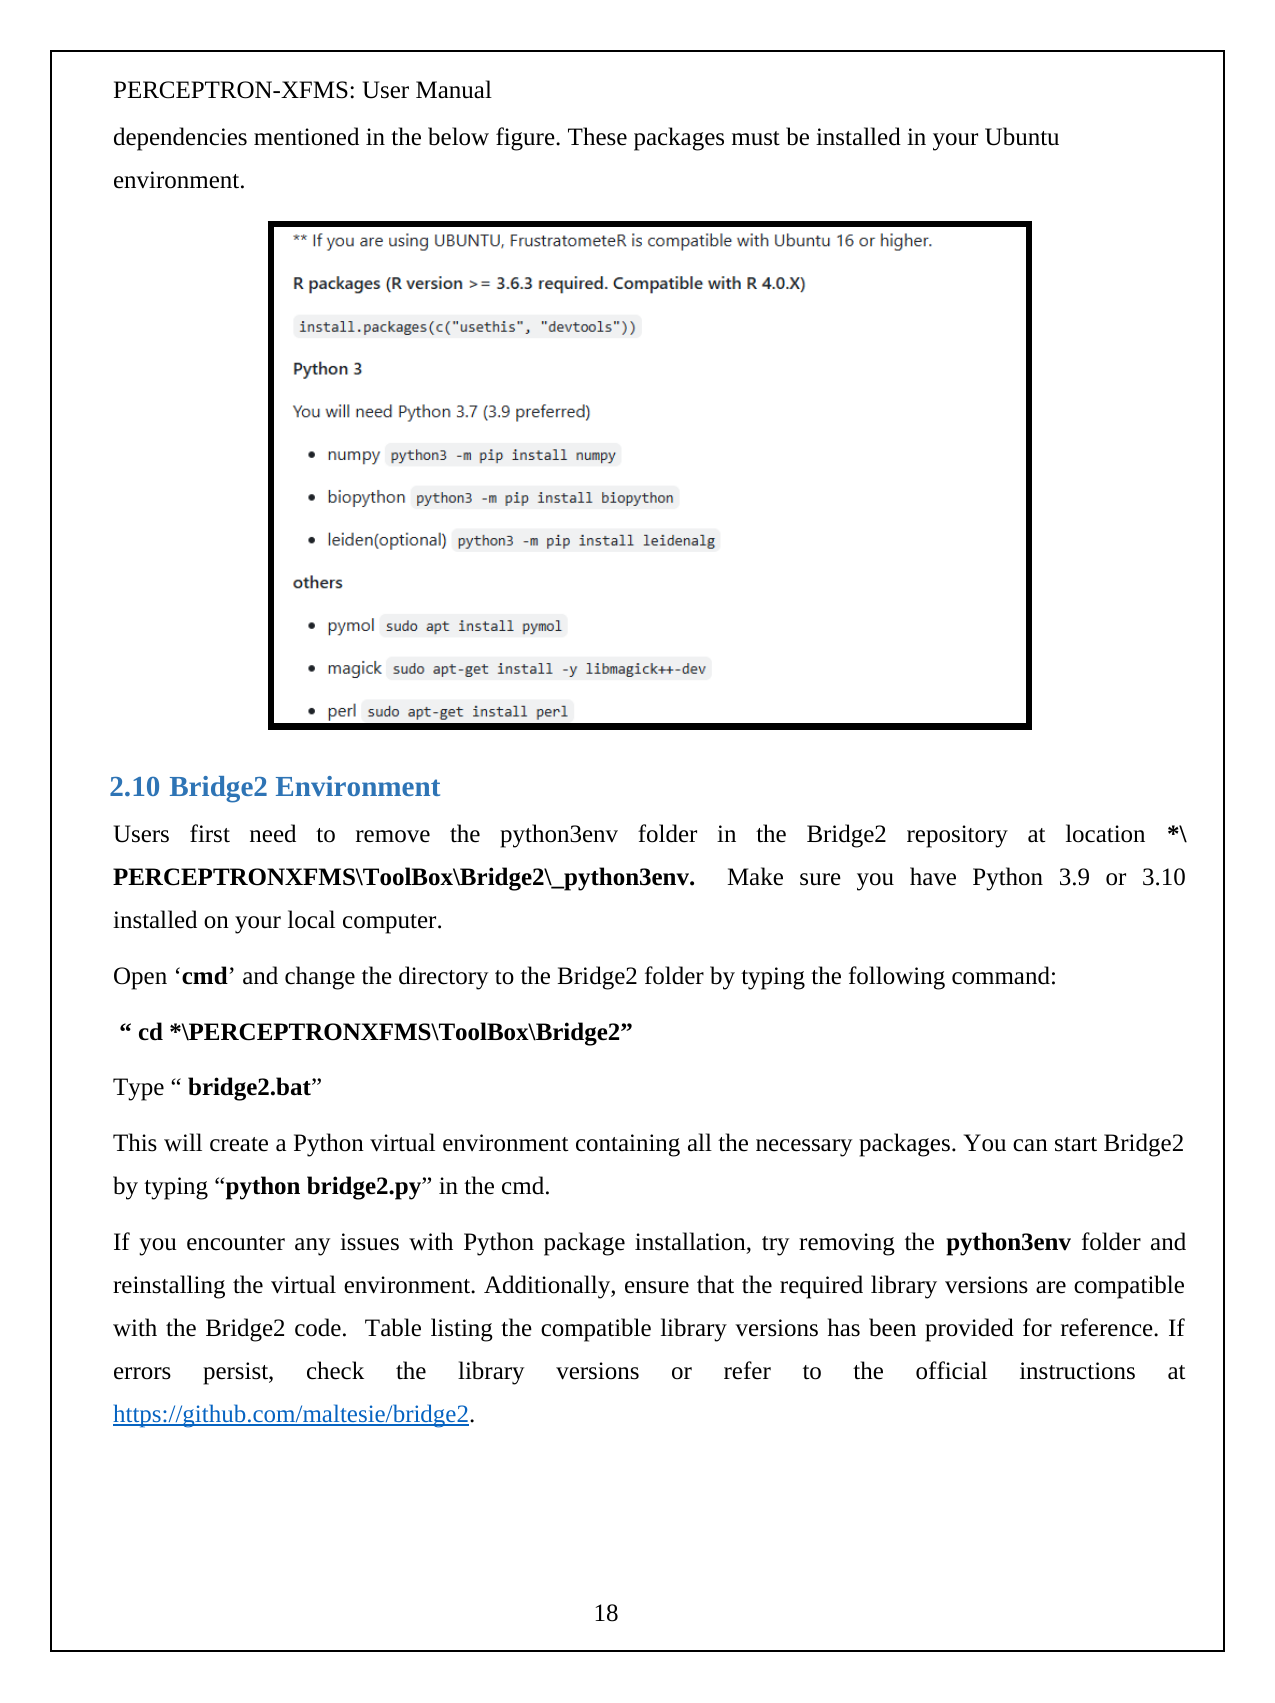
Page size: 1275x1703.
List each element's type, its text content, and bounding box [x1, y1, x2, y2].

text “ cd *\PERCEPTRONXFMS\ToolBox\Bridge2” [113, 1017, 1186, 1046]
text If you encounter any issues with Python package installation, try removing the python3env folder and reinstalling the virtual environment. Additionally, ensure that the required library versions are compatible with the Bridge2 code. Table listing the compatible library versions has been provided for reference. If errors persist, check the library versions or refer to the official instructions at https://github.com/maltesie/bridge2. [113, 1227, 1186, 1428]
text Open ‘cmd’ and change the directory to the Bridge2 folder by typing the following command: [113, 961, 1186, 990]
picture [274, 227, 1026, 723]
text This will create a Python virtual environment containing all the necessary packages. You can start Bridge2 by typing “python bridge2.py” in the cmd. [113, 1128, 1186, 1200]
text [113, 122, 1186, 194]
text Type “ bridge2.bat” [113, 1072, 1186, 1101]
subtitle Bridge2 Environment [109, 769, 1186, 803]
text Users first need to remove the python3env folder in the Bridge2 repository at location *\PERCEPTRONXFMS\ToolBox\Bridge2\_python3env. Make sure you have Python 3.9 or 3.10 installed on your local computer. [113, 819, 1186, 934]
